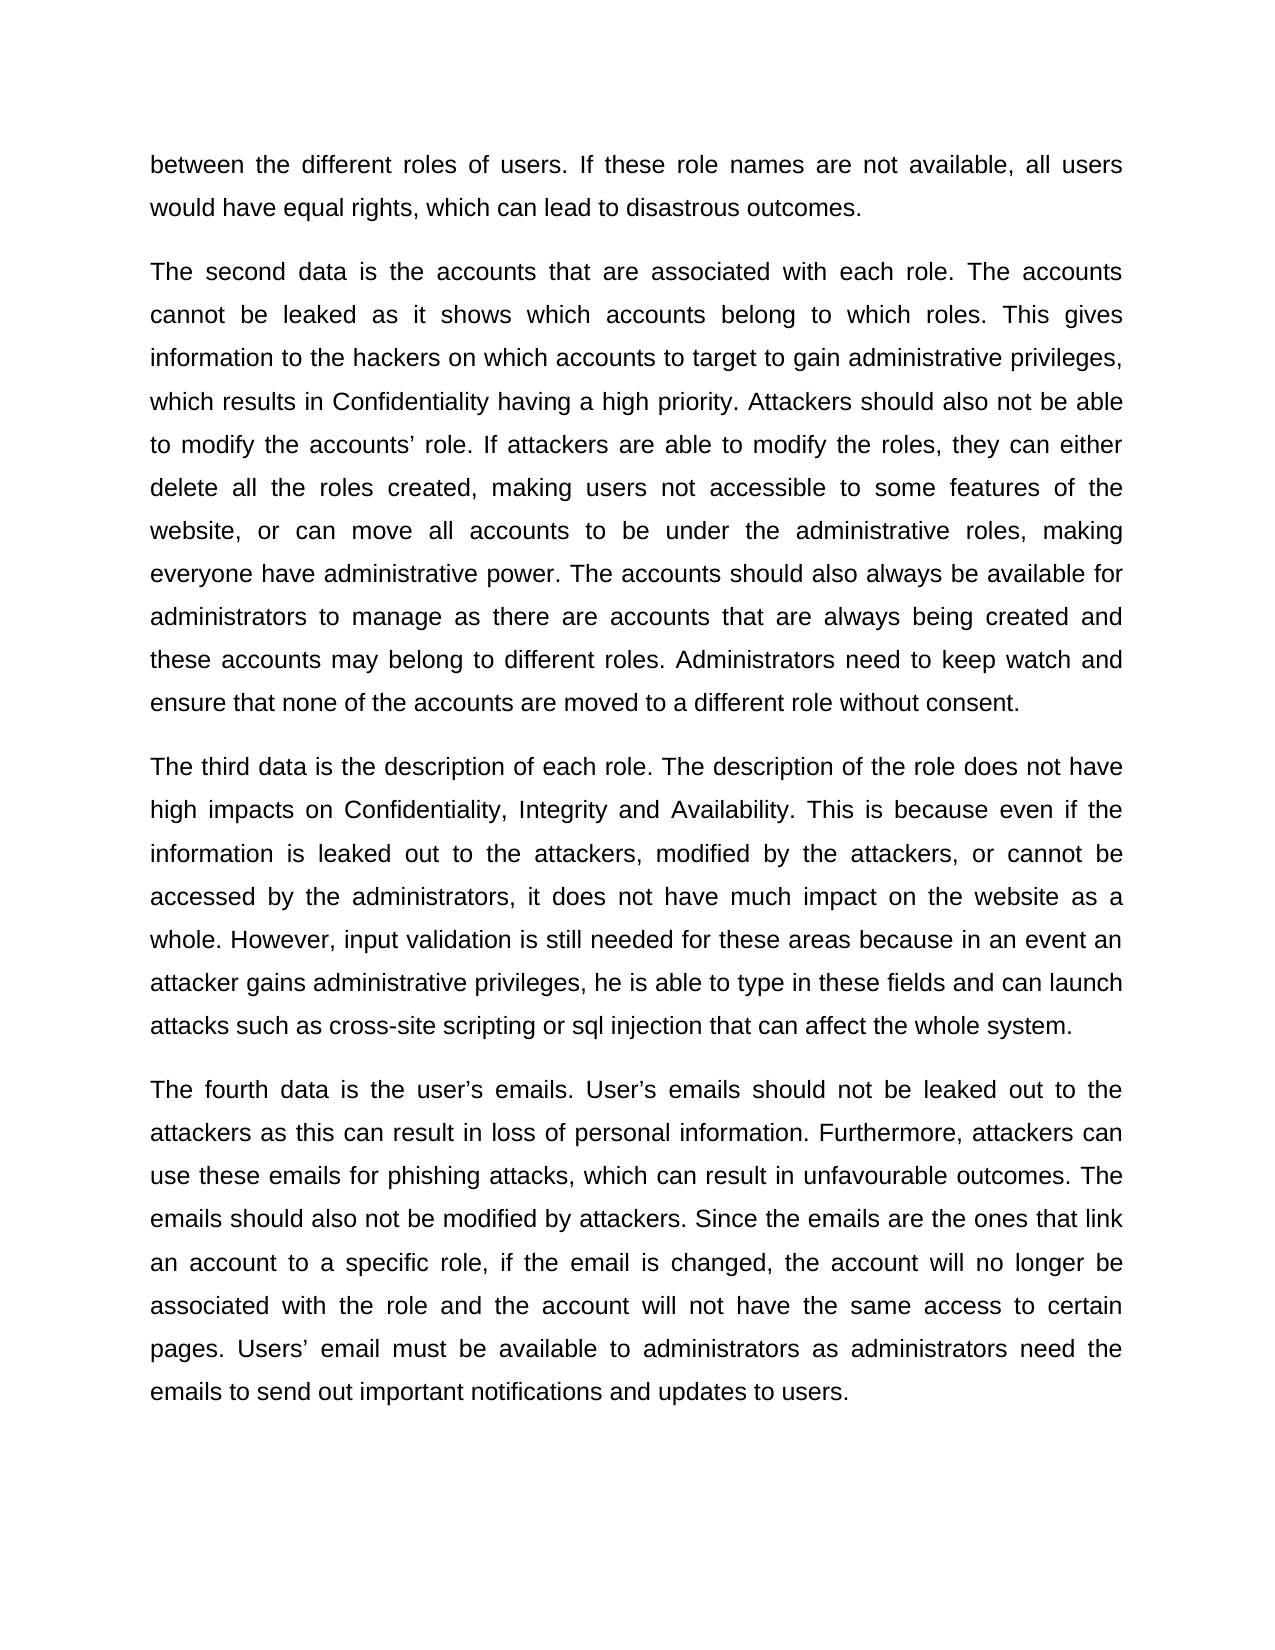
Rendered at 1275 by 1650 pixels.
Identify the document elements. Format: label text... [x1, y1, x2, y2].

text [150, 150, 1125, 222]
text The second data is the accounts that are associated with each role. The accounts cannot be leaked as it shows which accounts belong to which roles. This gives information to the hackers on which accounts to target to gain administrative privileges, which results in Confidentiality having a high priority. Attackers should also not be able to modify the accounts’ role. If attackers are able to modify the roles, they can either delete all the roles created, making users not accessible to some features of the website, or can move all accounts to be under the administrative roles, making everyone have administrative power. The accounts should also always be available for administrators to manage as there are accounts that are always being created and these accounts may belong to different roles. Administrators need to keep watch and ensure that none of the accounts are moved to a different role without consent. [150, 257, 1125, 717]
text The third data is the description of each role. The description of the role does not have high impacts on Confidentiality, Integrity and Availability. This is because even if the information is leaked out to the attackers, modified by the attackers, or cannot be accessed by the administrators, it does not have much impact on the website as a whole. However, input validation is still needed for these areas because in an event an attacker gains administrative privileges, he is able to type in these fields and can launch attacks such as cross-site scripting or sql injection that can affect the whole system. [150, 752, 1125, 1040]
text The fourth data is the user’s emails. User’s emails should not be leaked out to the attackers as this can result in loss of personal information. Furthermore, attackers can use these emails for phishing attacks, which can result in unfavourable outcomes. The emails should also not be modified by attackers. Since the emails are the ones that link an account to a specific role, if the email is changed, the account will no longer be associated with the role and the account will not have the same access to certain pages. Users’ email must be available to administrators as administrators need the emails to send out important notifications and updates to users. [150, 1075, 1125, 1406]
